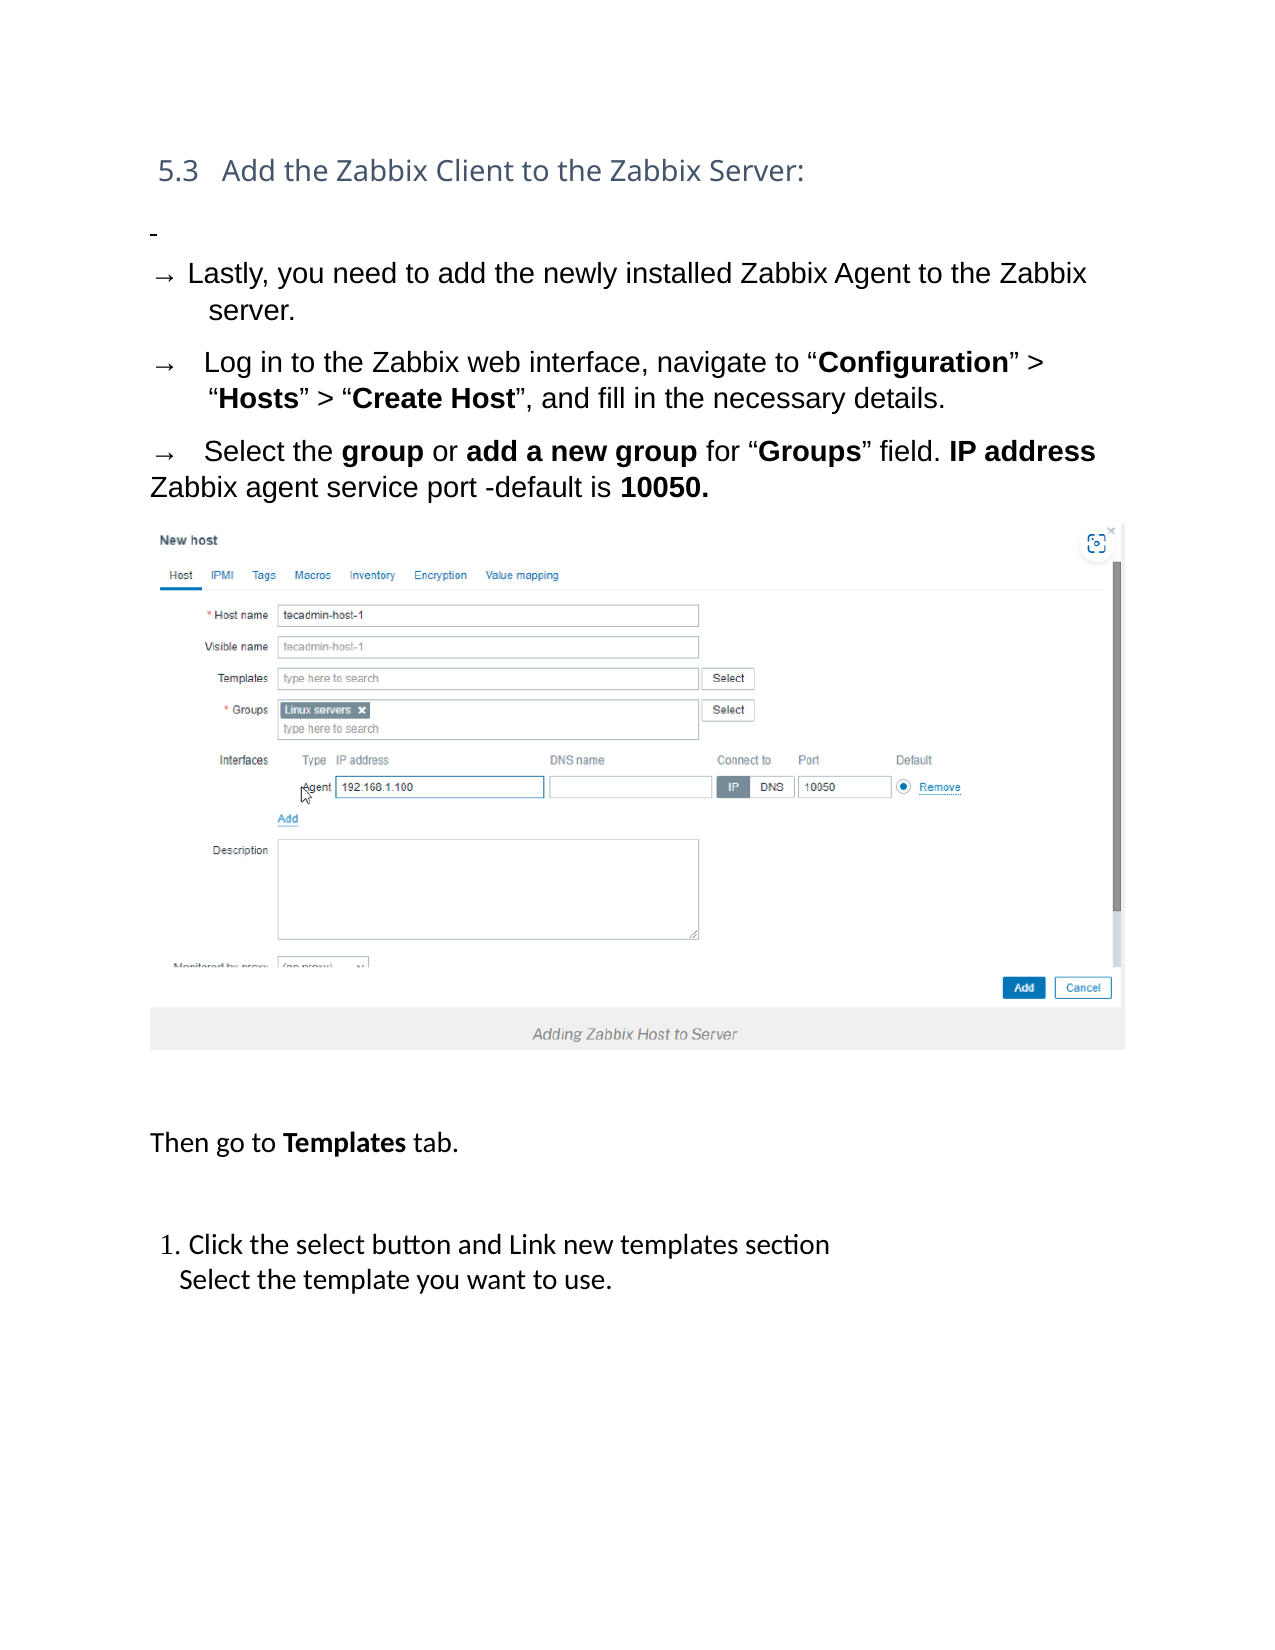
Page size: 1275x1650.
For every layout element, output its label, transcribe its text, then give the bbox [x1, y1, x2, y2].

text Then go to Templates tab. [150, 1124, 1125, 1159]
text → Log in to the Zabbix web interface, navigate to “Configuration” > “Hosts” > “Create Host”, and fill in the necessary details. [150, 345, 1125, 415]
list Click the select button and Link new templates section [159, 1226, 1125, 1261]
text → Select the group or add a new group for “Groups” field. IP address Zabbix agent service port -default is 10050. [150, 434, 1125, 504]
picture [150, 523, 1125, 1050]
text → Lastly, you need to add the newly installed Zabbix Agent to the Zabbix server. [150, 256, 1125, 326]
text Select the template you want to use. [150, 1261, 1125, 1297]
text 5.3 Add the Zabbix Client to the Zabbix Server: [150, 150, 1125, 190]
